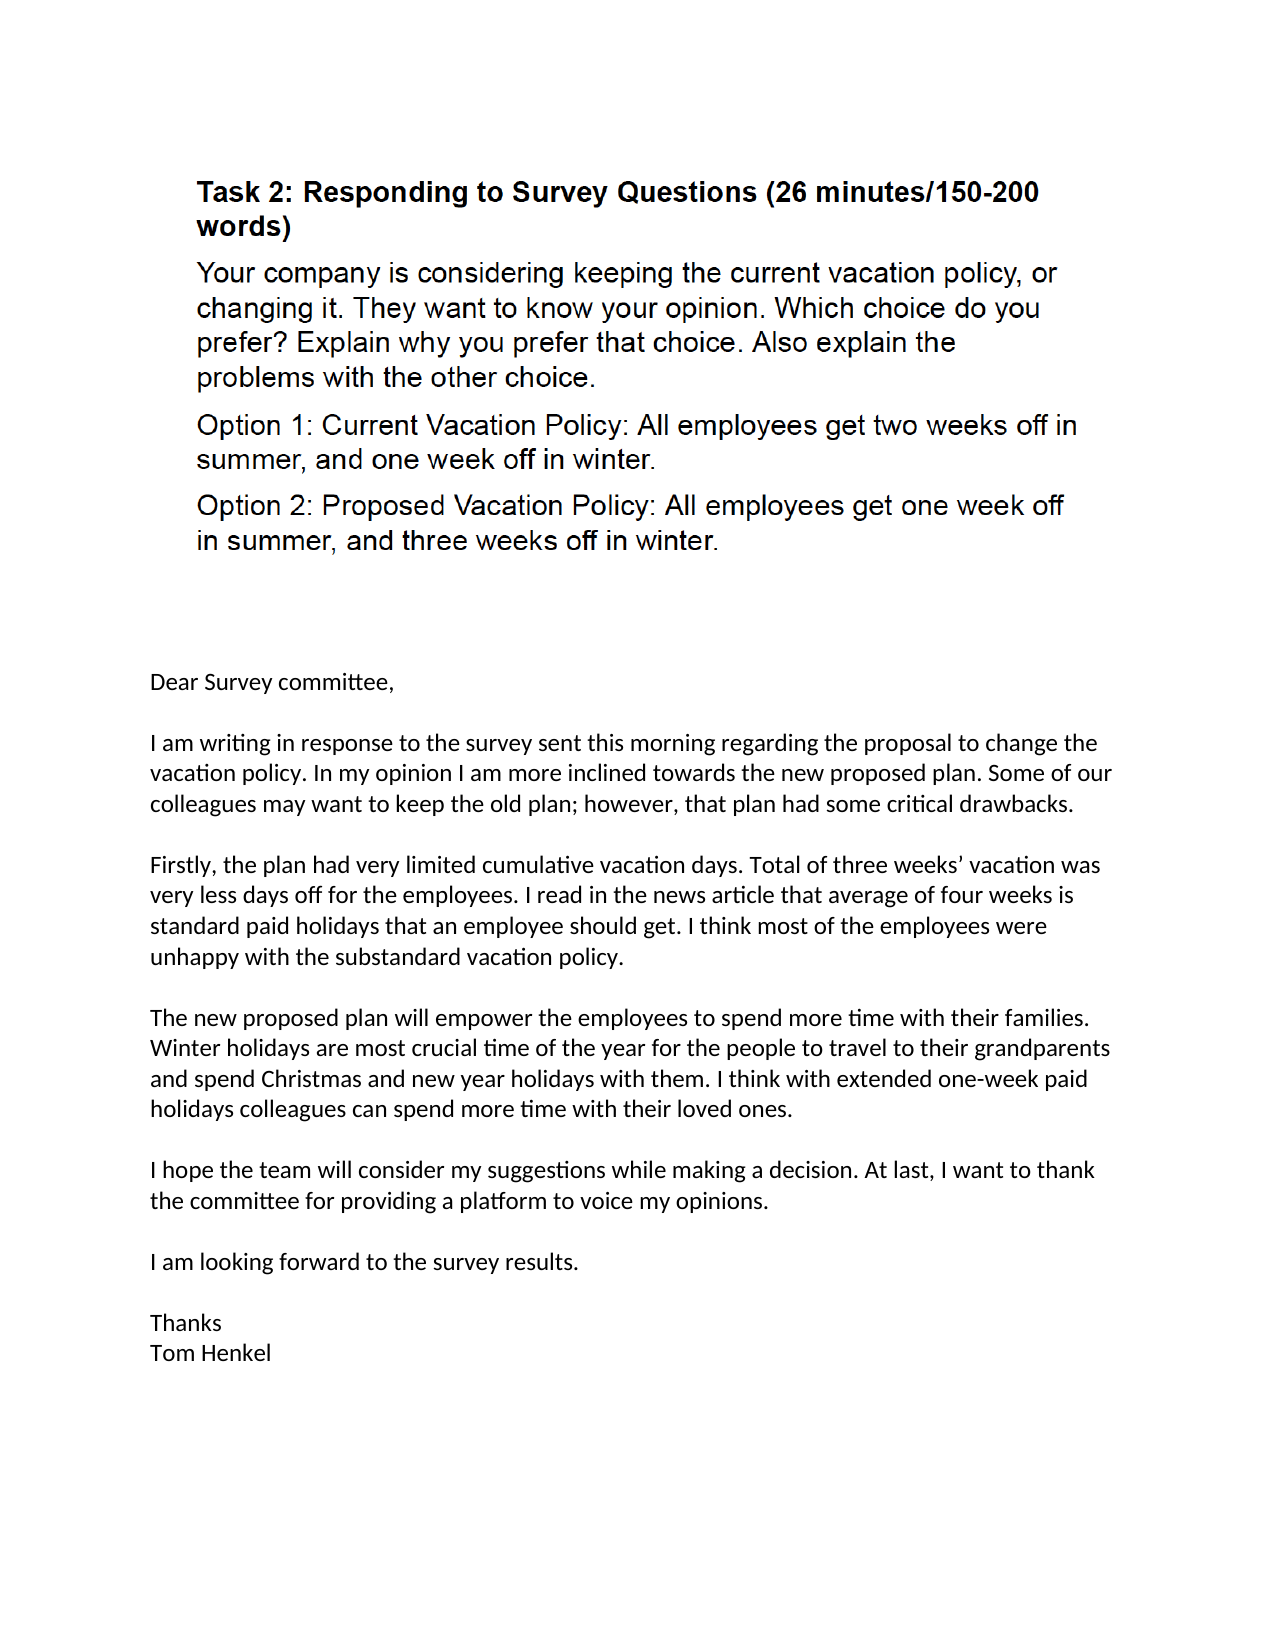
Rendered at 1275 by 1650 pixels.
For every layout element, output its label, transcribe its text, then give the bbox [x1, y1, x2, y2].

text The new proposed plan will empower the employees to spend more time with their families. Winter holidays are most crucial time of the year for the people to travel to their grandparents and spend Christmas and new year holidays with them. I think with extended one-week paid holidays colleagues can spend more time with their loved ones. [150, 1002, 1125, 1124]
picture [150, 150, 1125, 605]
text I hope the team will consider my suggestions while making a decision. At last, I want to thank the committee for providing a platform to voice my opinions. [150, 1154, 1125, 1215]
text Dear Survey committee, [150, 666, 1125, 696]
text I am looking forward to the survey results. [150, 1246, 1125, 1276]
text Thanks [150, 1307, 1125, 1337]
text Firstly, the plan had very limited cumulative vacation days. Total of three weeks’ vacation was very less days off for the employees. I read in the news article that average of four weeks is standard paid holidays that an employee should get. I think most of the employees were unhappy with the substandard vacation policy. [150, 849, 1125, 971]
text Tom Henkel [150, 1337, 1125, 1368]
text I am writing in response to the survey sent this morning regarding the proposal to change the vacation policy. In my opinion I am more inclined towards the new proposed plan. Some of our colleagues may want to keep the old plan; however, that plan had some critical drawbacks. [150, 727, 1125, 818]
